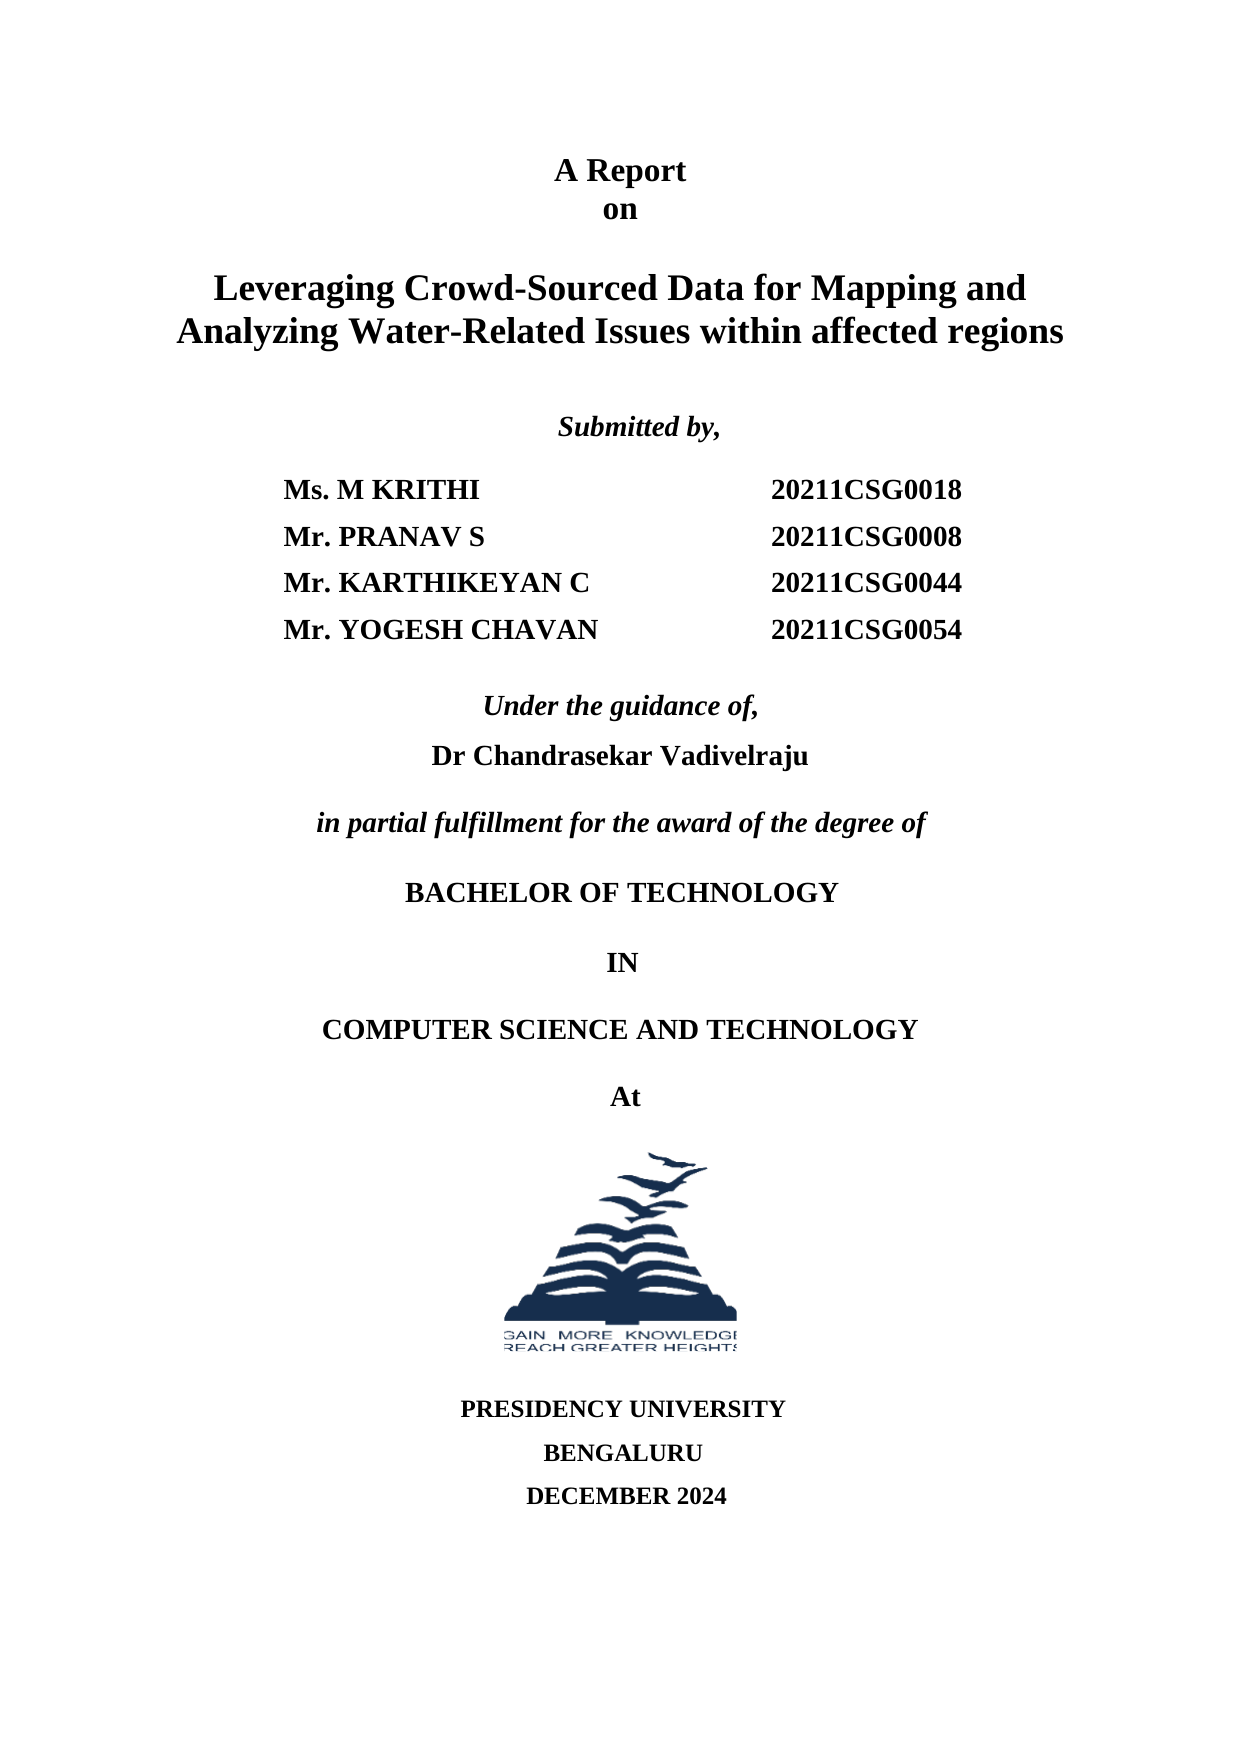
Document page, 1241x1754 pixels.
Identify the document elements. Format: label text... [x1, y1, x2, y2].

text At [160, 1079, 1090, 1113]
table_cell 20211CSG0008 [643, 519, 1090, 566]
subtitle on [150, 188, 1090, 227]
text in partial fulfillment for the award of the degree of [314, 805, 930, 839]
text PRESIDENCY UNIVERSITY [182, 1394, 1064, 1423]
table_cell Mr. YOGESH CHAVAN [192, 612, 642, 659]
text BACHELOR OF TECHNOLOGY [154, 872, 1090, 911]
subtitle A Report [150, 150, 1090, 188]
text COMPUTER SCIENCE AND TECHNOLOGY [150, 1012, 1090, 1046]
table_cell Mr. KARTHIKEYAN C [192, 566, 642, 612]
text Submitted by, [191, 409, 1090, 442]
picture [502, 1152, 737, 1349]
table_cell Mr. PRANAV S [192, 519, 642, 566]
text IN [154, 945, 1090, 978]
table_cell 20211CSG0044 [643, 566, 1090, 612]
table_header 20211CSG0018 [643, 472, 1090, 519]
table_cell 20211CSG0054 [643, 612, 1090, 659]
text BENGALURU [182, 1438, 1064, 1466]
text Dr Chandrasekar Vadivelraju [150, 738, 1090, 772]
subtitle Under the guidance of, [154, 688, 1090, 721]
subtitle Leveraging Crowd-Sourced Data for Mapping and Analyzing Water-Related Issues within affected regions [150, 265, 1090, 351]
text DECEMBER 2024 [182, 1481, 1064, 1509]
table_header Ms. M KRITHI [192, 472, 642, 519]
